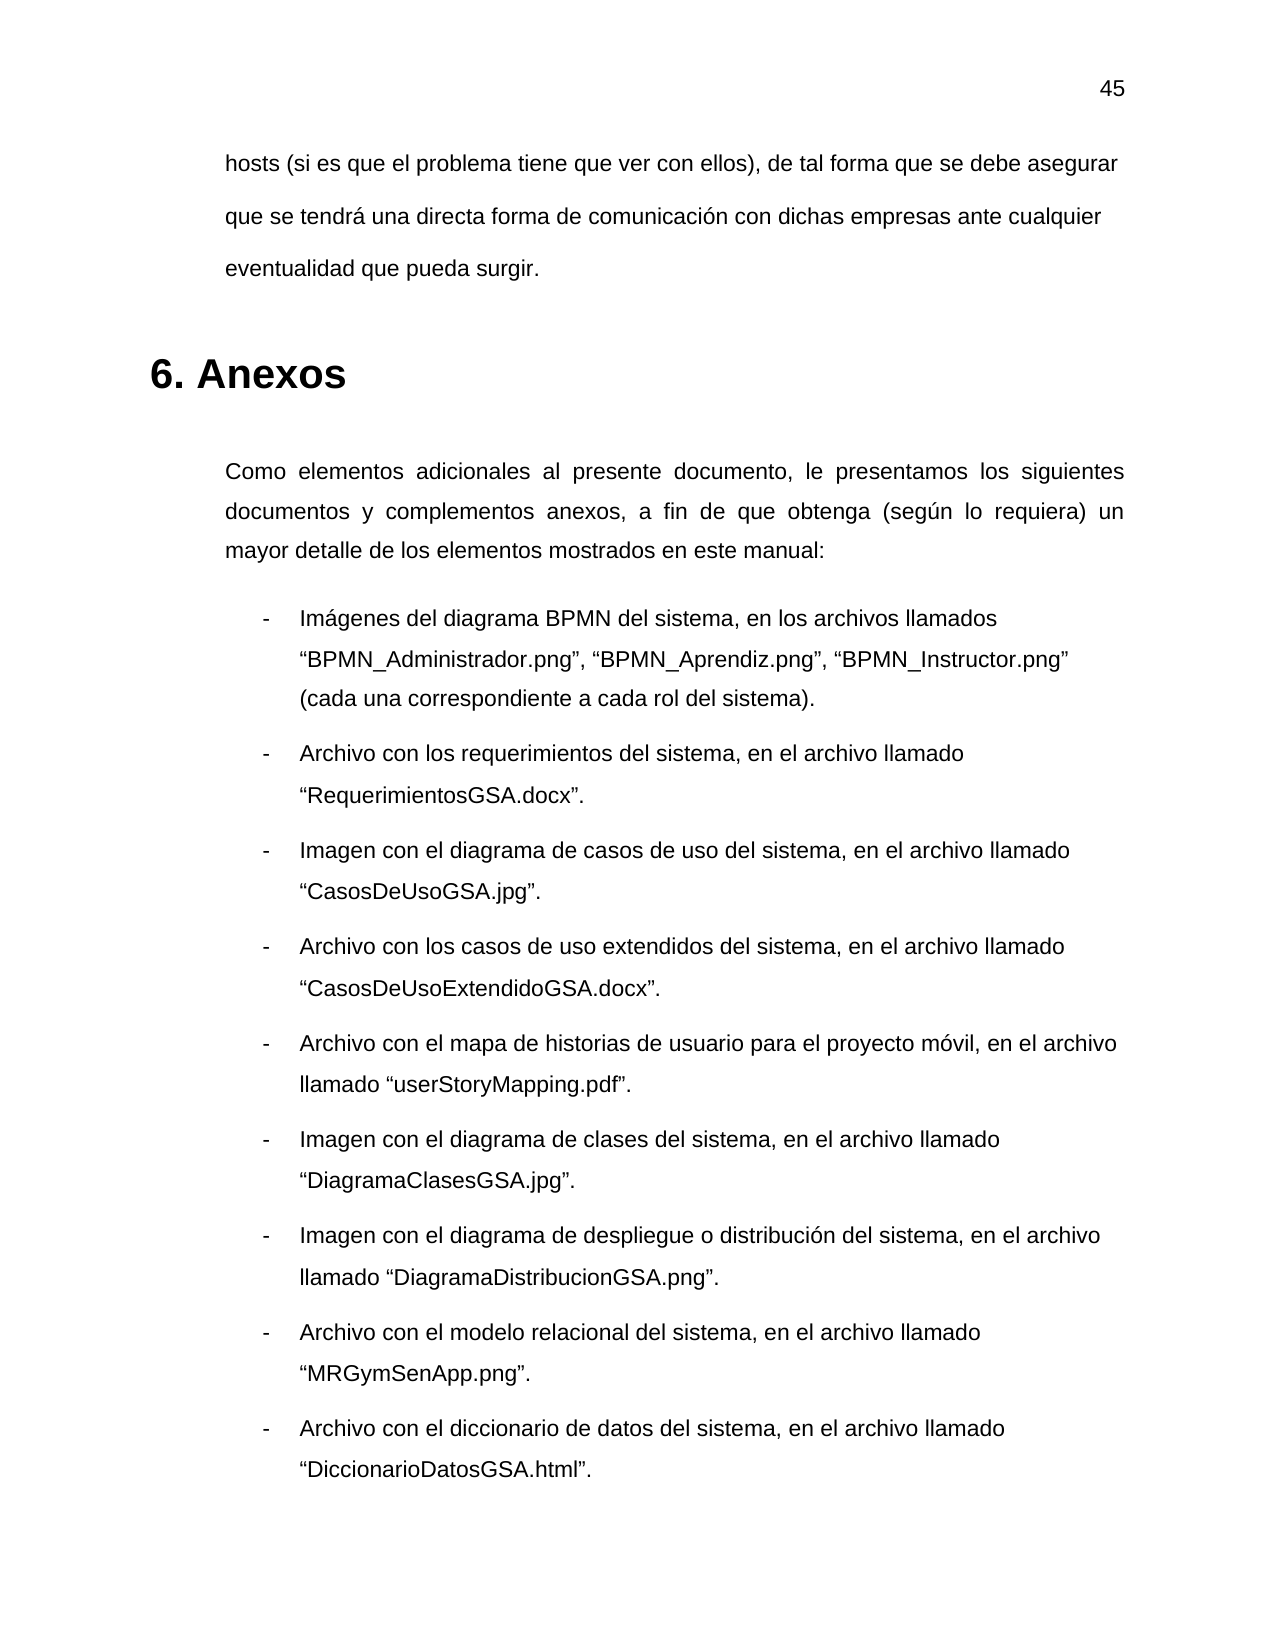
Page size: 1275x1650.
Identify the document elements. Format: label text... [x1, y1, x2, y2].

text Como elementos adicionales al presente documento, le presentamos los siguientes documentos y complementos anexos, a fin de que obtenga (según lo requiera) un mayor detalle de los elementos mostrados en este manual: [225, 458, 1125, 563]
list Imagen con el diagrama de clases del sistema, en el archivo llamado “DiagramaClasesGSA.jpg”. [262, 1123, 1125, 1193]
list Archivo con los casos de uso extendidos del sistema, en el archivo llamado “CasosDeUsoExtendidoGSA.docx”. [262, 930, 1125, 1001]
subtitle 6. Anexos [150, 350, 1125, 398]
list Imagen con el diagrama de casos de uso del sistema, en el archivo llamado “CasosDeUsoGSA.jpg”. [262, 834, 1125, 904]
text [225, 150, 1125, 282]
list Imágenes del diagrama BPMN del sistema, en los archivos llamados “BPMN_Administrador.png”, “BPMN_Aprendiz.png”, “BPMN_Instructor.png” (cada una correspondiente a cada rol del sistema). [262, 602, 1125, 712]
list Archivo con el mapa de historias de usuario para el proyecto móvil, en el archivo llamado “userStoryMapping.pdf”. [262, 1026, 1125, 1097]
list Archivo con el diccionario de datos del sistema, en el archivo llamado “DiccionarioDatosGSA.html”. [262, 1412, 1125, 1483]
list Imagen con el diagrama de despliegue o distribución del sistema, en el archivo llamado “DiagramaDistribucionGSA.png”. [262, 1219, 1125, 1290]
list Archivo con el modelo relacional del sistema, en el archivo llamado “MRGymSenApp.png”. [262, 1316, 1125, 1386]
list Archivo con los requerimientos del sistema, en el archivo llamado “RequerimientosGSA.docx”. [262, 737, 1125, 808]
